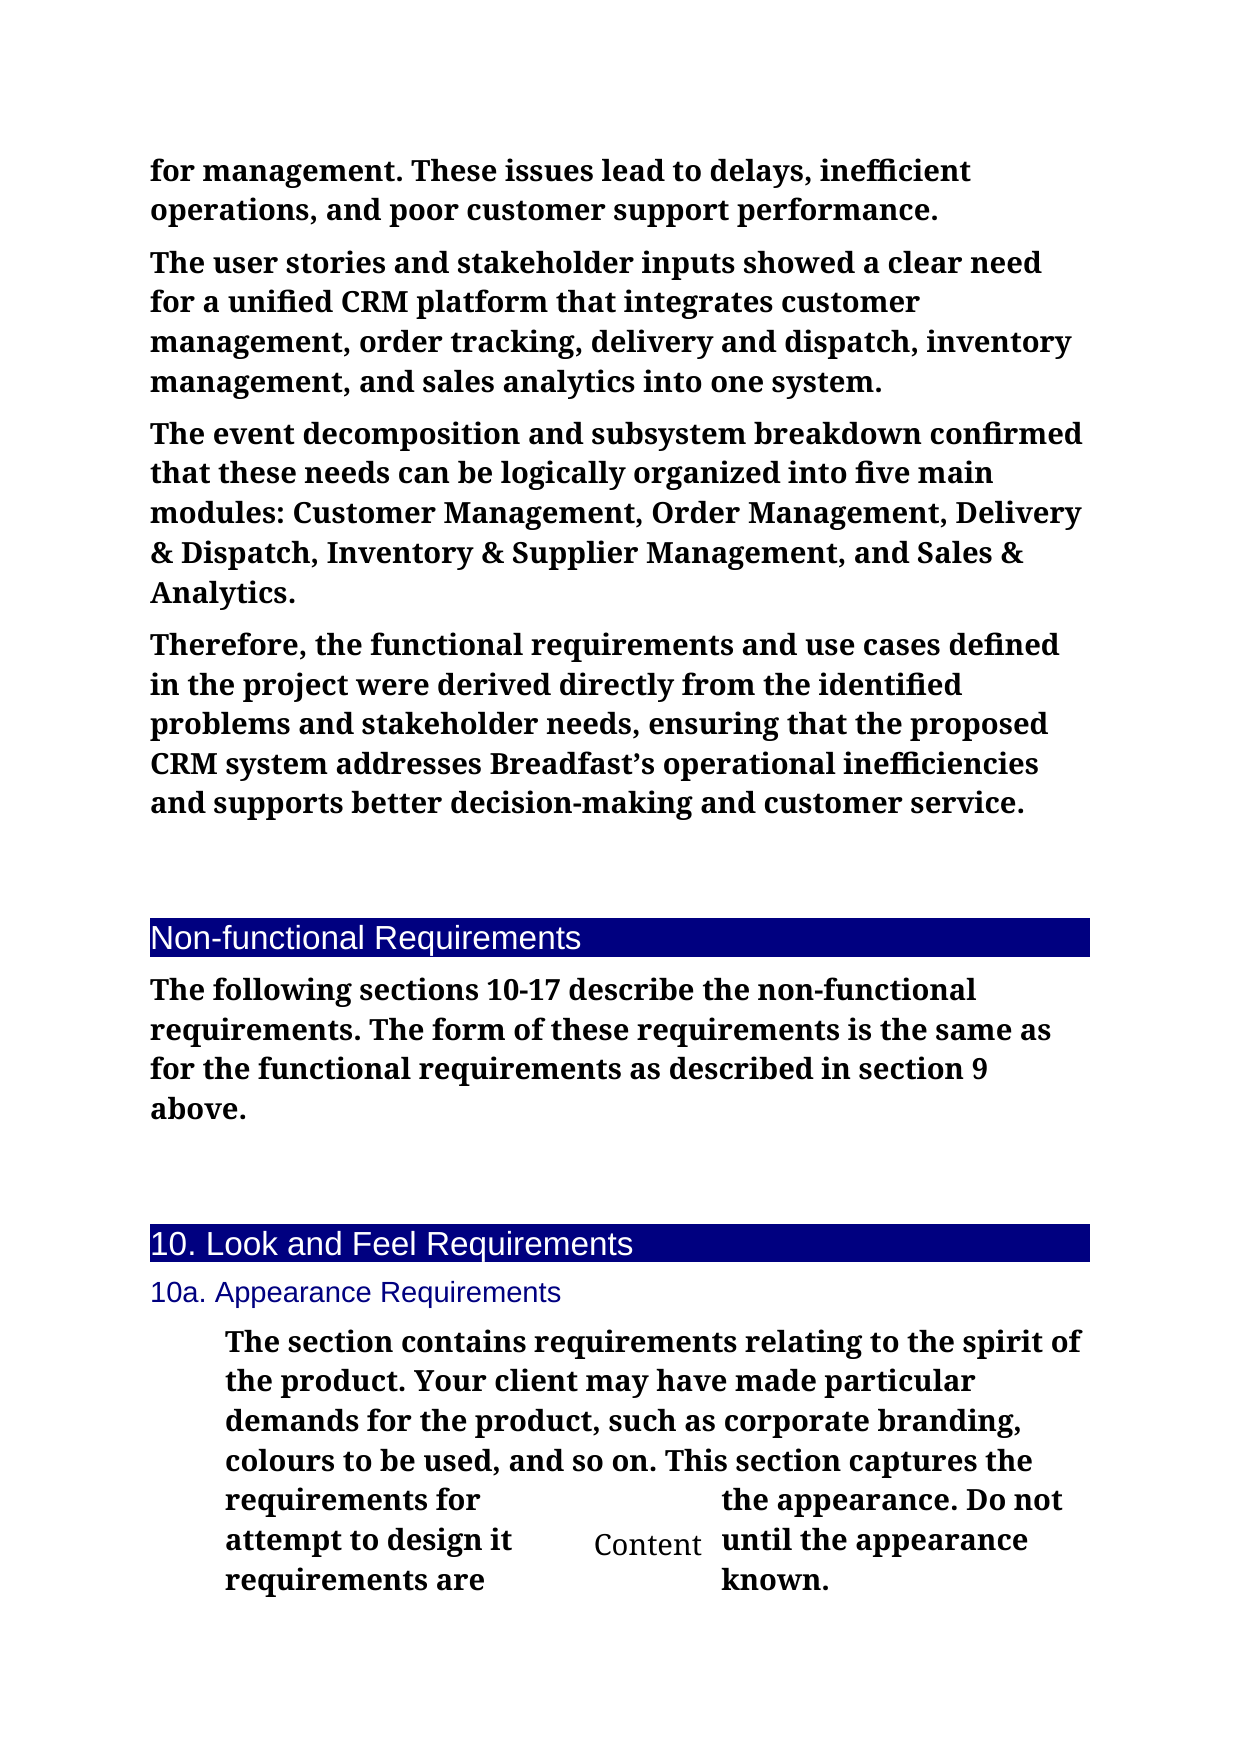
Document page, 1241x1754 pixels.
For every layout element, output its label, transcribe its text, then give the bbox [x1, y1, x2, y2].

text The event decomposition and subsystem breakdown confirmed that these needs can be logically organized into five main modules: Customer Management, Order Management, Delivery & Dispatch, Inventory & Supplier Management, and Sales & Analytics. [150, 413, 1090, 612]
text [150, 150, 1090, 229]
text Therefore, the functional requirements and use cases defined in the project were derived directly from the identified problems and stakeholder needs, ensuring that the proposed CRM system addresses Breadfast’s operational inefficiencies and supports better decision-making and customer service. [150, 624, 1090, 822]
text The following sections 10-17 describe the non-functional requirements. The form of these requirements is the same as for the functional requirements as described in section 9 above. [150, 969, 1090, 1128]
subtitle The section contains requirements relating to the spirit of the product. Your client may have made particular demands for the product, such as corporate branding, colours to be used, and so on. This section captures the requirements for the appearance. Do not attempt to design it until the appearance requirements are known. [225, 1321, 1090, 1599]
subtitle 10a. Appearance Requirements [150, 1275, 1090, 1308]
subtitle 10. Look and Feel Requirements [150, 1224, 1090, 1262]
subtitle Non-functional Requirements [150, 918, 1090, 957]
text Content [593, 1524, 702, 1563]
text The user stories and stakeholder inputs showed a clear need for a unified CRM platform that integrates customer management, order tracking, delivery and dispatch, inventory management, and sales analytics into one system. [150, 242, 1090, 401]
